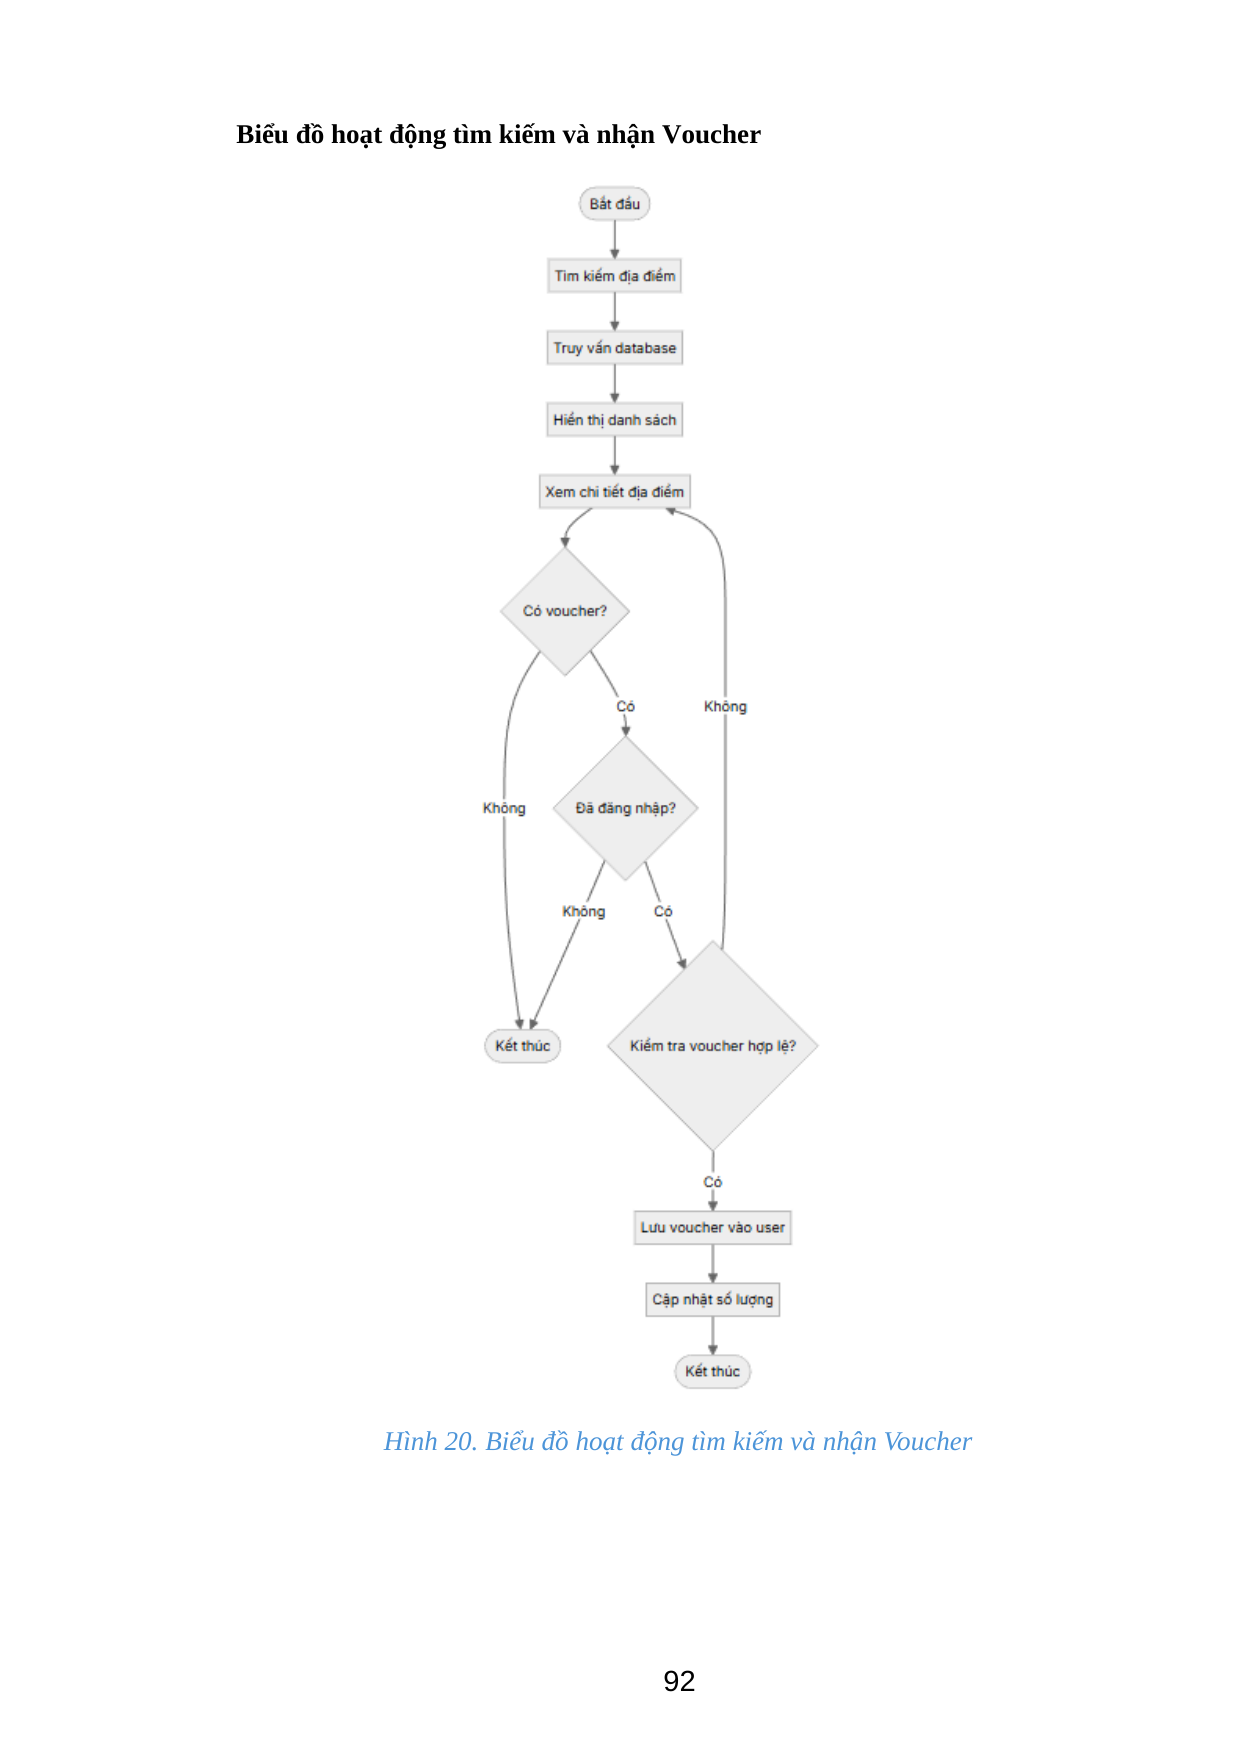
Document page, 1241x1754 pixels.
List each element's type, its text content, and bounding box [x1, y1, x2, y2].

picture [414, 164, 945, 1397]
text Biểu đồ hoạt động tìm kiếm và nhận Voucher [177, 118, 1181, 149]
text Hình 20. Biểu đồ hoạt động tìm kiếm và nhận Voucher [177, 1426, 1181, 1457]
